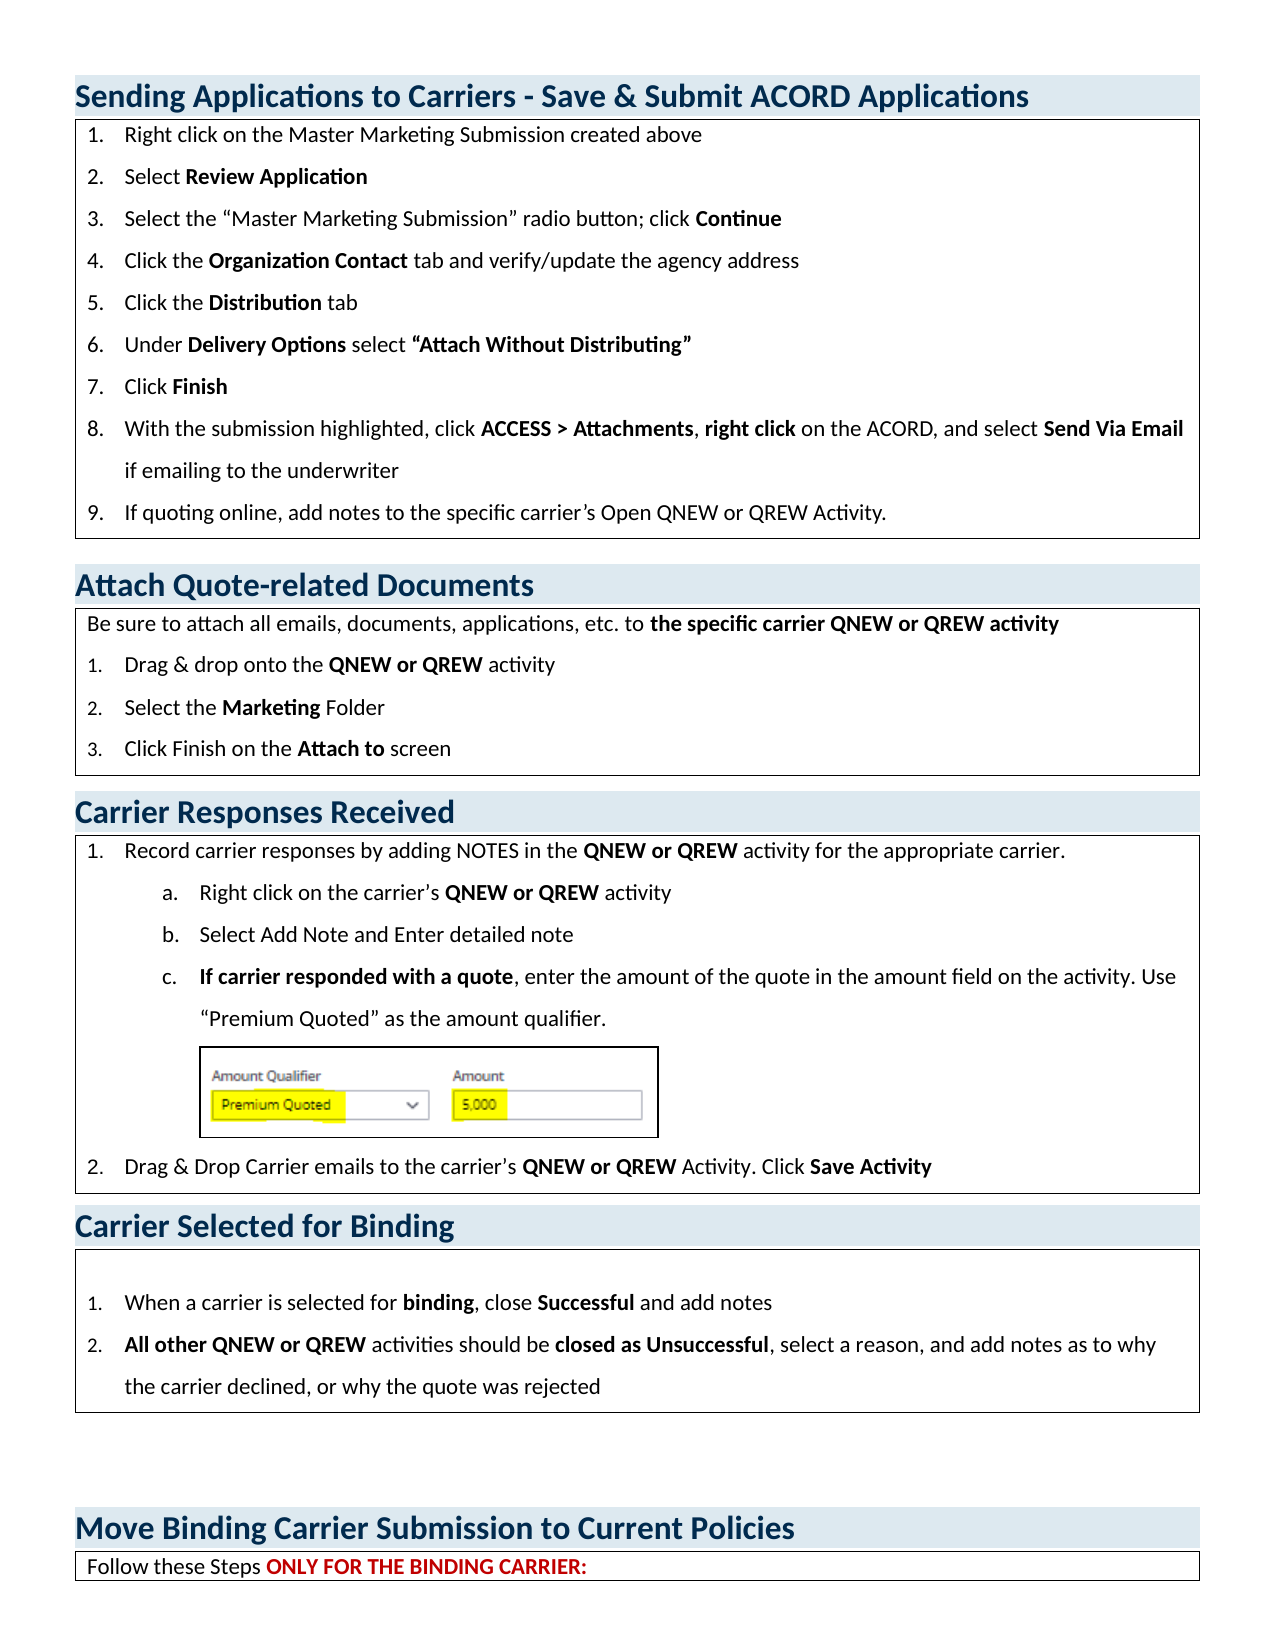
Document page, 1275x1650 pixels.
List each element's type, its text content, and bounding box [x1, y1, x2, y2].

table_header When a carrier is selected for binding, close Successful and add notes All other QNEW or QREW activities should be closed as Unsuccessful, select a reason, and add notes as to why the carrier declined, or why the quote was rejected [76, 1250, 1199, 1412]
picture [203, 1048, 657, 1125]
text Attach Quote-related Documents [75, 564, 1200, 604]
table_header Be sure to attach all emails, documents, applications, etc. to the specific carrier QNEW or QREW activity Drag & drop onto the QNEW or QREW activity Select the Marketing Folder Click Finish on the Attach to screen [76, 609, 1199, 774]
subtitle Carrier Responses Received [75, 791, 1200, 832]
subtitle Carrier Selected for Binding [75, 1205, 1200, 1246]
table_header Right click on the Master Marketing Submission created above Select Review Application Select the “Master Marketing Submission” radio button; click Continue Click the Organization Contact tab and verify/update the agency address Click the Distribution tab Under Delivery Options select “Attach Without Distributing” Click Finish With the submission highlighted, click ACCESS > Attachments, right click on the ACORD, and select Send Via Email if emailing to the underwriter If quoting online, add notes to the specific carrier’s Open QNEW or QREW Activity. [76, 120, 1199, 538]
subtitle Sending Applications to Carriers - Save & Submit ACORD Applications [75, 75, 1200, 116]
subtitle Move Binding Carrier Submission to Current Policies [75, 1507, 1200, 1548]
table_header Record carrier responses by adding NOTES in the QNEW or QREW activity for the appropriate carrier. Right click on the carrier’s QNEW or QREW activity Select Add Note and Enter detailed note If carrier responded with a quote, enter the amount of the quote in the amount field on the activity. Use “Premium Quoted” as the amount qualifier. Drag & Drop Carrier emails to the carrier’s QNEW or QREW Activity. Click Save Activity [76, 836, 1199, 1192]
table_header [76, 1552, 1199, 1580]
